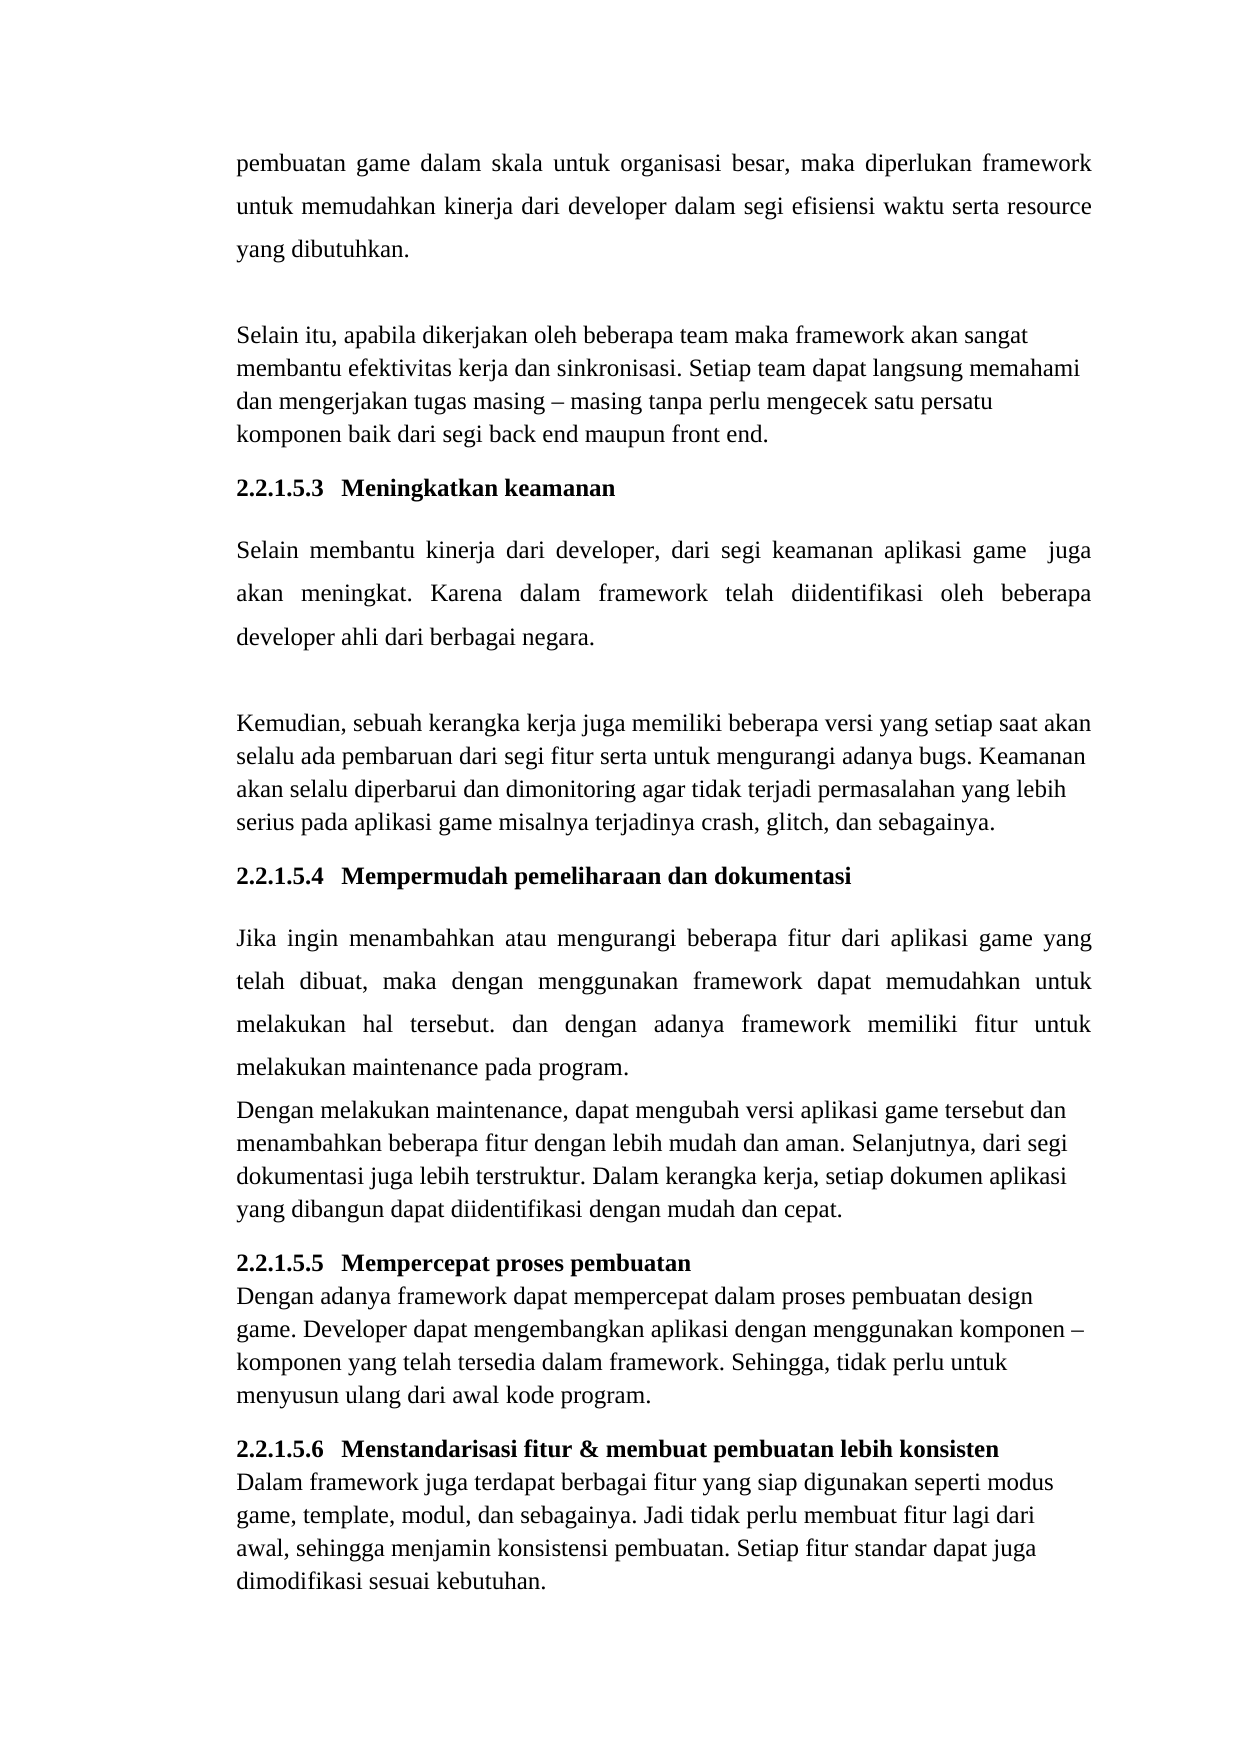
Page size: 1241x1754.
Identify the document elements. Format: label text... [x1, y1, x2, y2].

subtitle Menstandarisasi fitur & membuat pembuatan lebih konsisten [236, 1434, 1092, 1463]
text Selain itu, apabila dikerjakan oleh beberapa team maka framework akan sangat membantu efektivitas kerja dan sinkronisasi. Setiap team dapat langsung memahami dan mengerjakan tugas masing – masing tanpa perlu mengecek satu persatu komponen baik dari segi back end maupun front end. [236, 320, 1092, 448]
text Dengan adanya framework dapat mempercepat dalam proses pembuatan design game. Developer dapat mengembangkan aplikasi dengan menggunakan komponen – komponen yang telah tersedia dalam framework. Sehingga, tidak perlu untuk menyusun ulang dari awal kode program. [236, 1281, 1092, 1409]
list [236, 148, 1092, 263]
text Dengan melakukan maintenance, dapat mengubah versi aplikasi game tersebut dan menambahkan beberapa fitur dengan lebih mudah dan aman. Selanjutnya, dari segi dokumentasi juga lebih terstruktur. Dalam kerangka kerja, setiap dokumen aplikasi yang dibangun dapat diidentifikasi dengan mudah dan cepat. [236, 1095, 1092, 1223]
subtitle Mempercepat proses pembuatan [236, 1248, 1092, 1277]
list Selain membantu kinerja dari developer, dari segi keamanan aplikasi game juga akan meningkat. Karena dalam framework telah diidentifikasi oleh beberapa developer ahli dari berbagai negara. [236, 535, 1092, 650]
subtitle Meningkatkan keamanan [236, 473, 1092, 502]
subtitle Mempermudah pemeliharaan dan dokumentasi [236, 861, 1092, 889]
text Dalam framework juga terdapat berbagai fitur yang siap digunakan seperti modus game, template, modul, dan sebagainya. Jadi tidak perlu membuat fitur lagi dari awal, sehingga menjamin konsistensi pembuatan. Setiap fitur standar dapat juga dimodifikasi sesuai kebutuhan. [236, 1467, 1092, 1595]
text Kemudian, sebuah kerangka kerja juga memiliki beberapa versi yang setiap saat akan selalu ada pembaruan dari segi fitur serta untuk mengurangi adanya bugs. Keamanan akan selalu diperbarui dan dimonitoring agar tidak terjadi permasalahan yang lebih serius pada aplikasi game misalnya terjadinya crash, glitch, dan sebagainya. [236, 708, 1092, 836]
list Jika ingin menambahkan atau mengurangi beberapa fitur dari aplikasi game yang telah dibuat, maka dengan menggunakan framework dapat memudahkan untuk melakukan hal tersebut. dan dengan adanya framework memiliki fitur untuk melakukan maintenance pada program. [236, 923, 1092, 1081]
